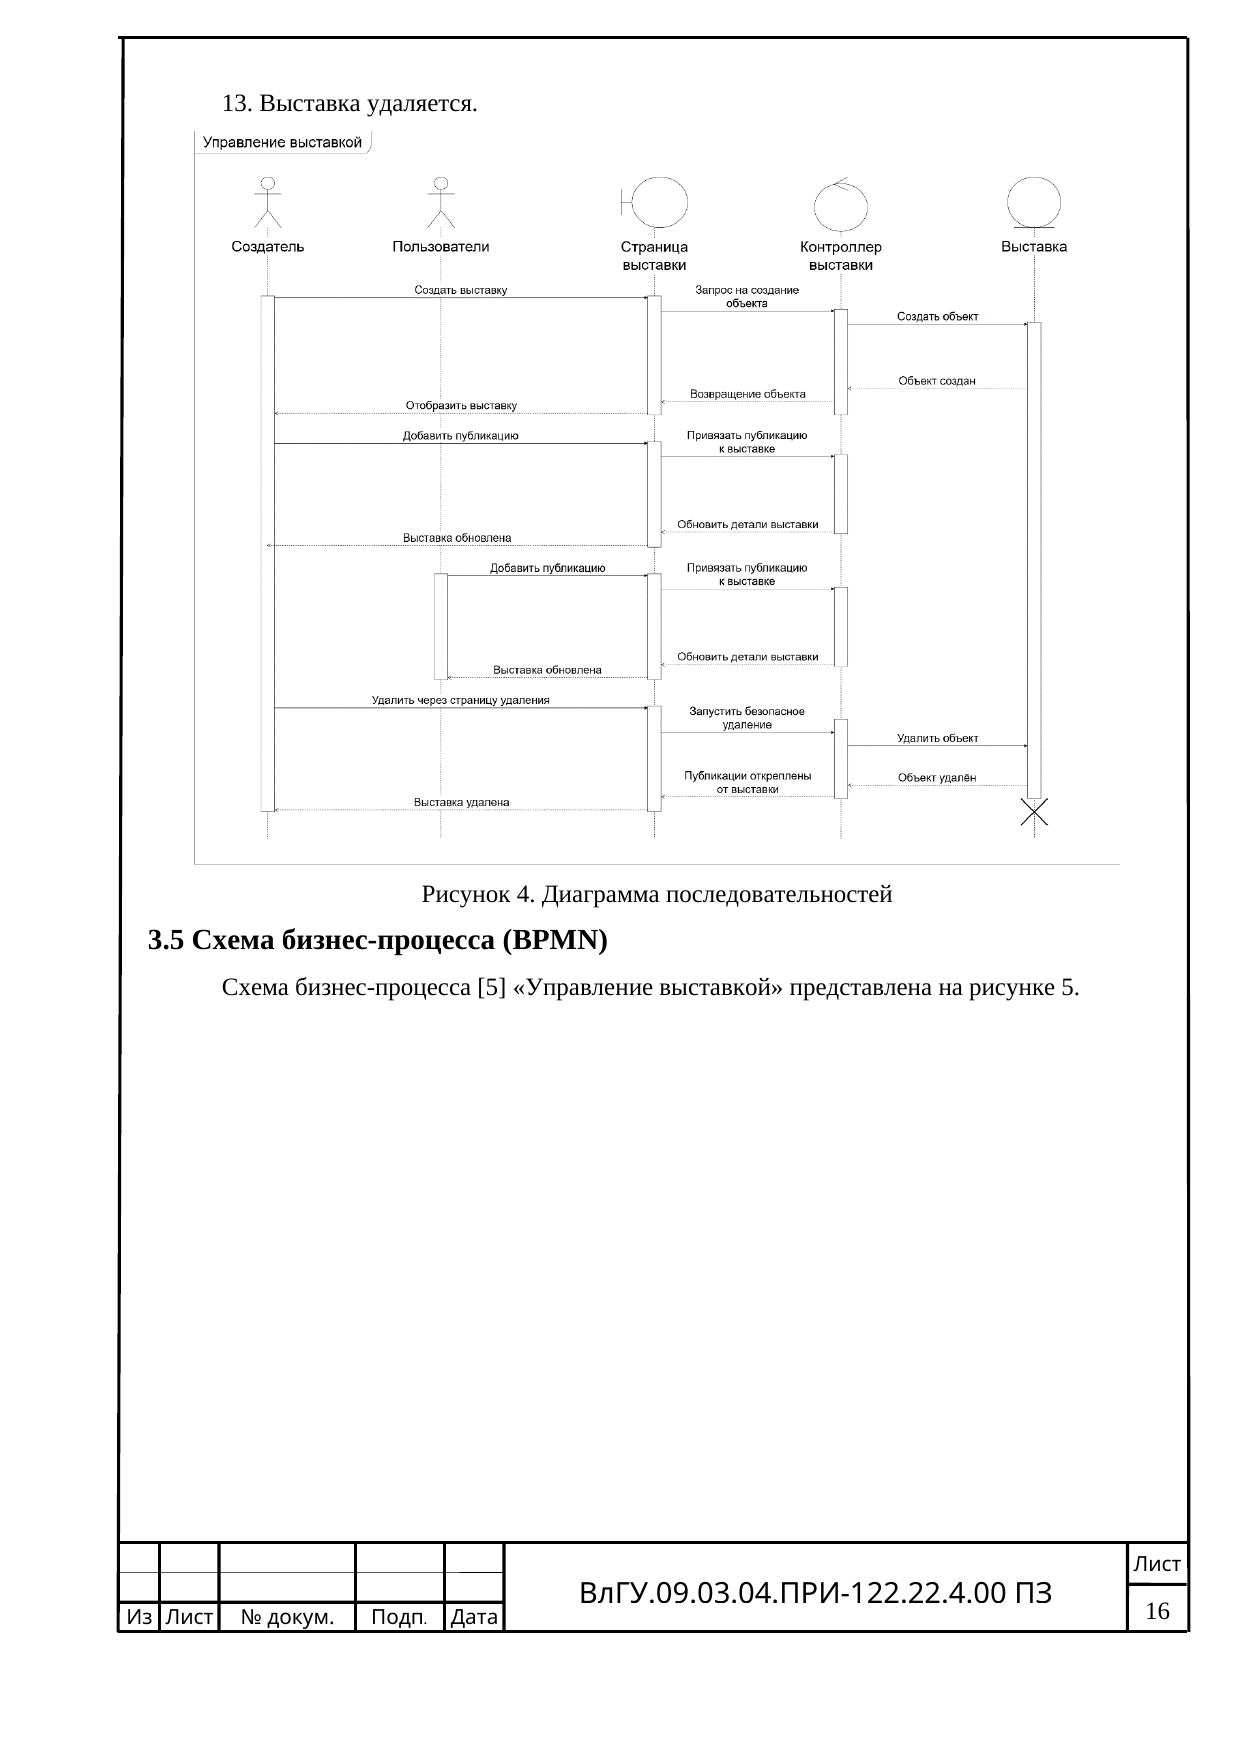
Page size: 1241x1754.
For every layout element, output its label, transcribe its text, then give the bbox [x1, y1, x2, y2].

text 13. Выставка удаляется. [148, 88, 1167, 117]
text Схема бизнес-процесса [5] «Управление выставкой» представлена на рисунке 5. [148, 972, 1167, 1001]
picture [194, 131, 1120, 865]
text Рисунок 4. Диаграмма последовательностей [133, 879, 1181, 908]
subtitle 3.5 Схема бизнес-процесса (BPMN) [148, 922, 1164, 956]
